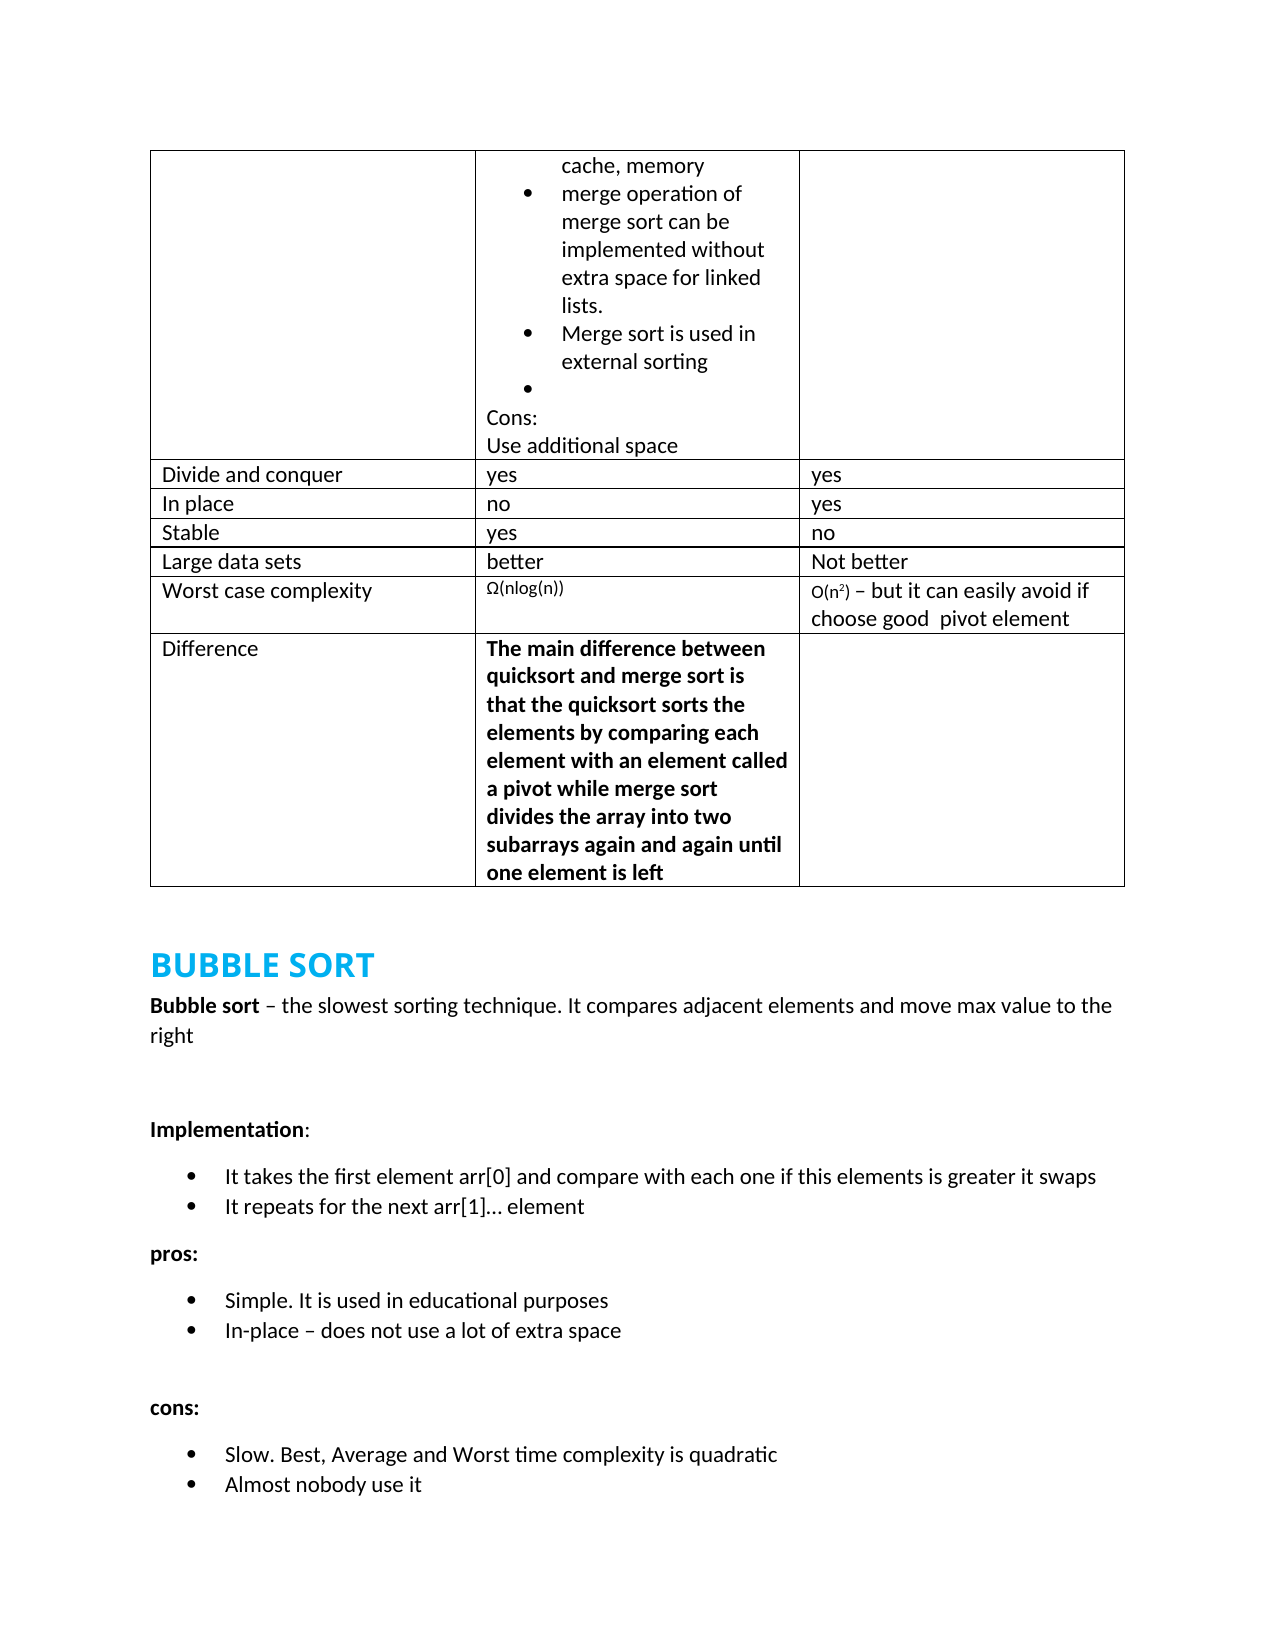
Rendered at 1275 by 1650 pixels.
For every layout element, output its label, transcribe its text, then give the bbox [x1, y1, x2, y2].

table_cell [800, 634, 1124, 886]
table_cell yes [476, 460, 799, 488]
list Simple. It is used in educational purposes [187, 1286, 1125, 1314]
list In-place – does not use a lot of extra space [187, 1316, 1125, 1344]
table_cell yes [476, 519, 799, 546]
list It repeats for the next arr[1]… element [187, 1192, 1125, 1220]
table_cell Difference [151, 634, 475, 886]
table_cell Ω(nlog(n)) [476, 577, 799, 633]
subtitle BUBBLE SORT [150, 942, 1125, 987]
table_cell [476, 151, 799, 459]
table_cell In place [151, 489, 475, 517]
table_cell Large data sets [151, 548, 475, 576]
table_cell Divide and conquer [151, 460, 475, 488]
table_cell [151, 151, 475, 459]
table_cell better [476, 548, 799, 576]
list Slow. Best, Average and Worst time complexity is quadratic [187, 1440, 1125, 1468]
text cons: [150, 1393, 1125, 1421]
list Almost nobody use it [187, 1470, 1125, 1498]
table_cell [800, 151, 1124, 459]
list It takes the first element arr[0] and compare with each one if this elements is greater it swaps [187, 1162, 1125, 1190]
table_cell The main difference between quicksort and merge sort is that the quicksort sorts the elements by comparing each element with an element called a pivot while merge sort divides the array into two subarrays again and again until one element is left [476, 634, 799, 886]
text Implementation: [150, 1115, 1125, 1143]
table_cell yes [800, 489, 1124, 517]
table_cell Stable [151, 519, 475, 546]
text Bubble sort – the slowest sorting technique. It compares adjacent elements and move max value to the right [150, 991, 1125, 1049]
table_cell O(n2) – but it can easily avoid if choose good pivot element [800, 577, 1124, 633]
text pros: [150, 1239, 1125, 1267]
table_cell no [476, 489, 799, 517]
table_cell no [800, 519, 1124, 546]
table_cell yes [800, 460, 1124, 488]
table_cell Worst case complexity [151, 577, 475, 633]
table_cell Not better [800, 548, 1124, 576]
